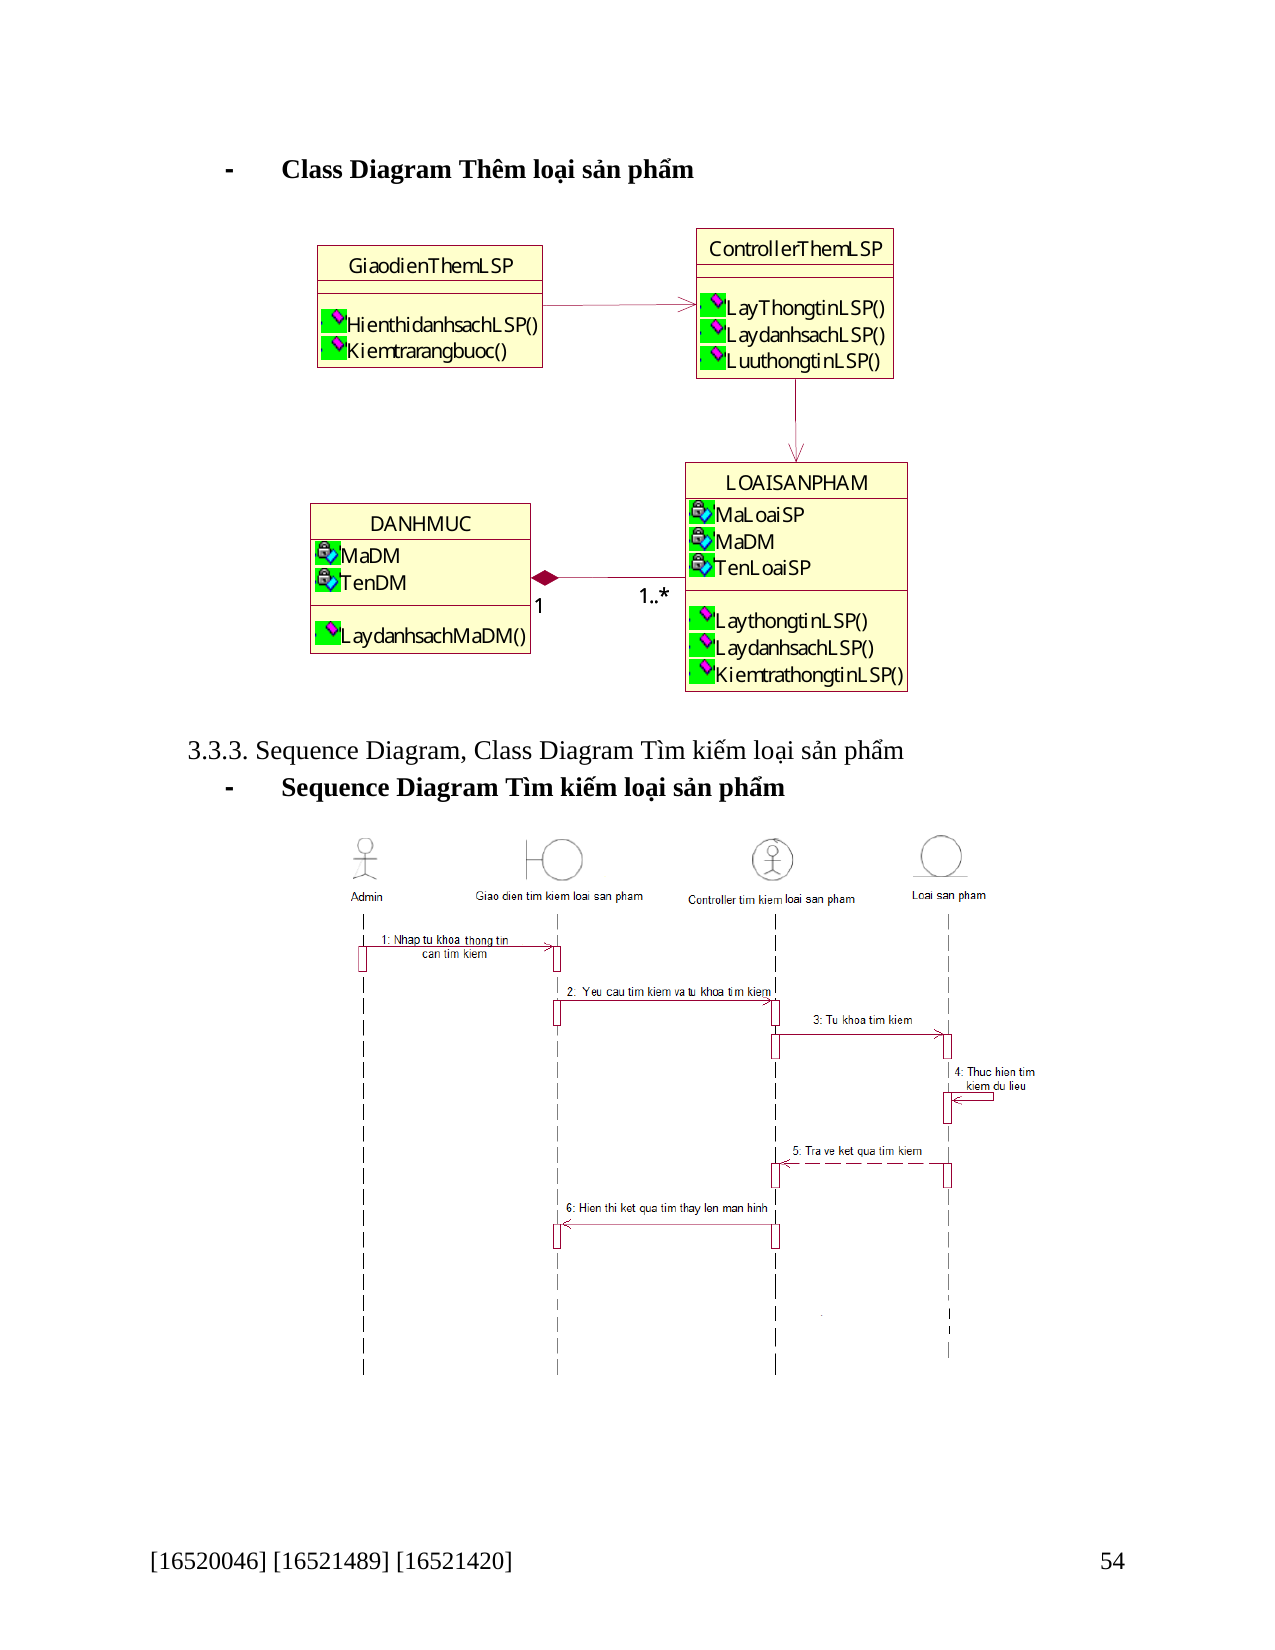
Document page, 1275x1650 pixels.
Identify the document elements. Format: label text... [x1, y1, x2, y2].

subtitle 3.3.3. Sequence Diagram, Class Diagram Tìm kiếm loại sản phẩm [150, 734, 1191, 765]
picture [290, 823, 1241, 1407]
list Class Diagram Thêm loại sản phẩm [225, 150, 1191, 187]
list Sequence Diagram Tìm kiếm loại sản phẩm [225, 768, 1191, 805]
